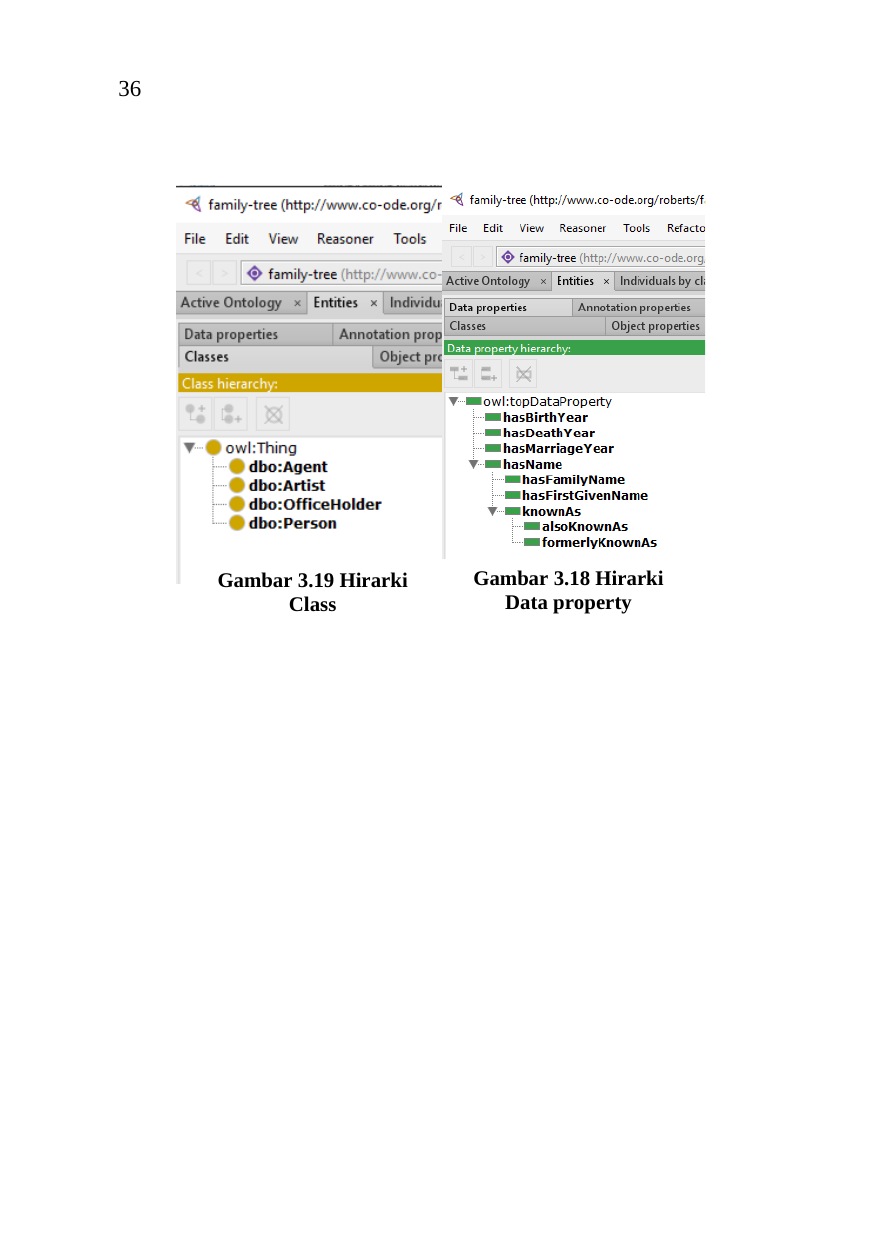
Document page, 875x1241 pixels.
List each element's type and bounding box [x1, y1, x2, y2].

picture [176, 185, 706, 584]
